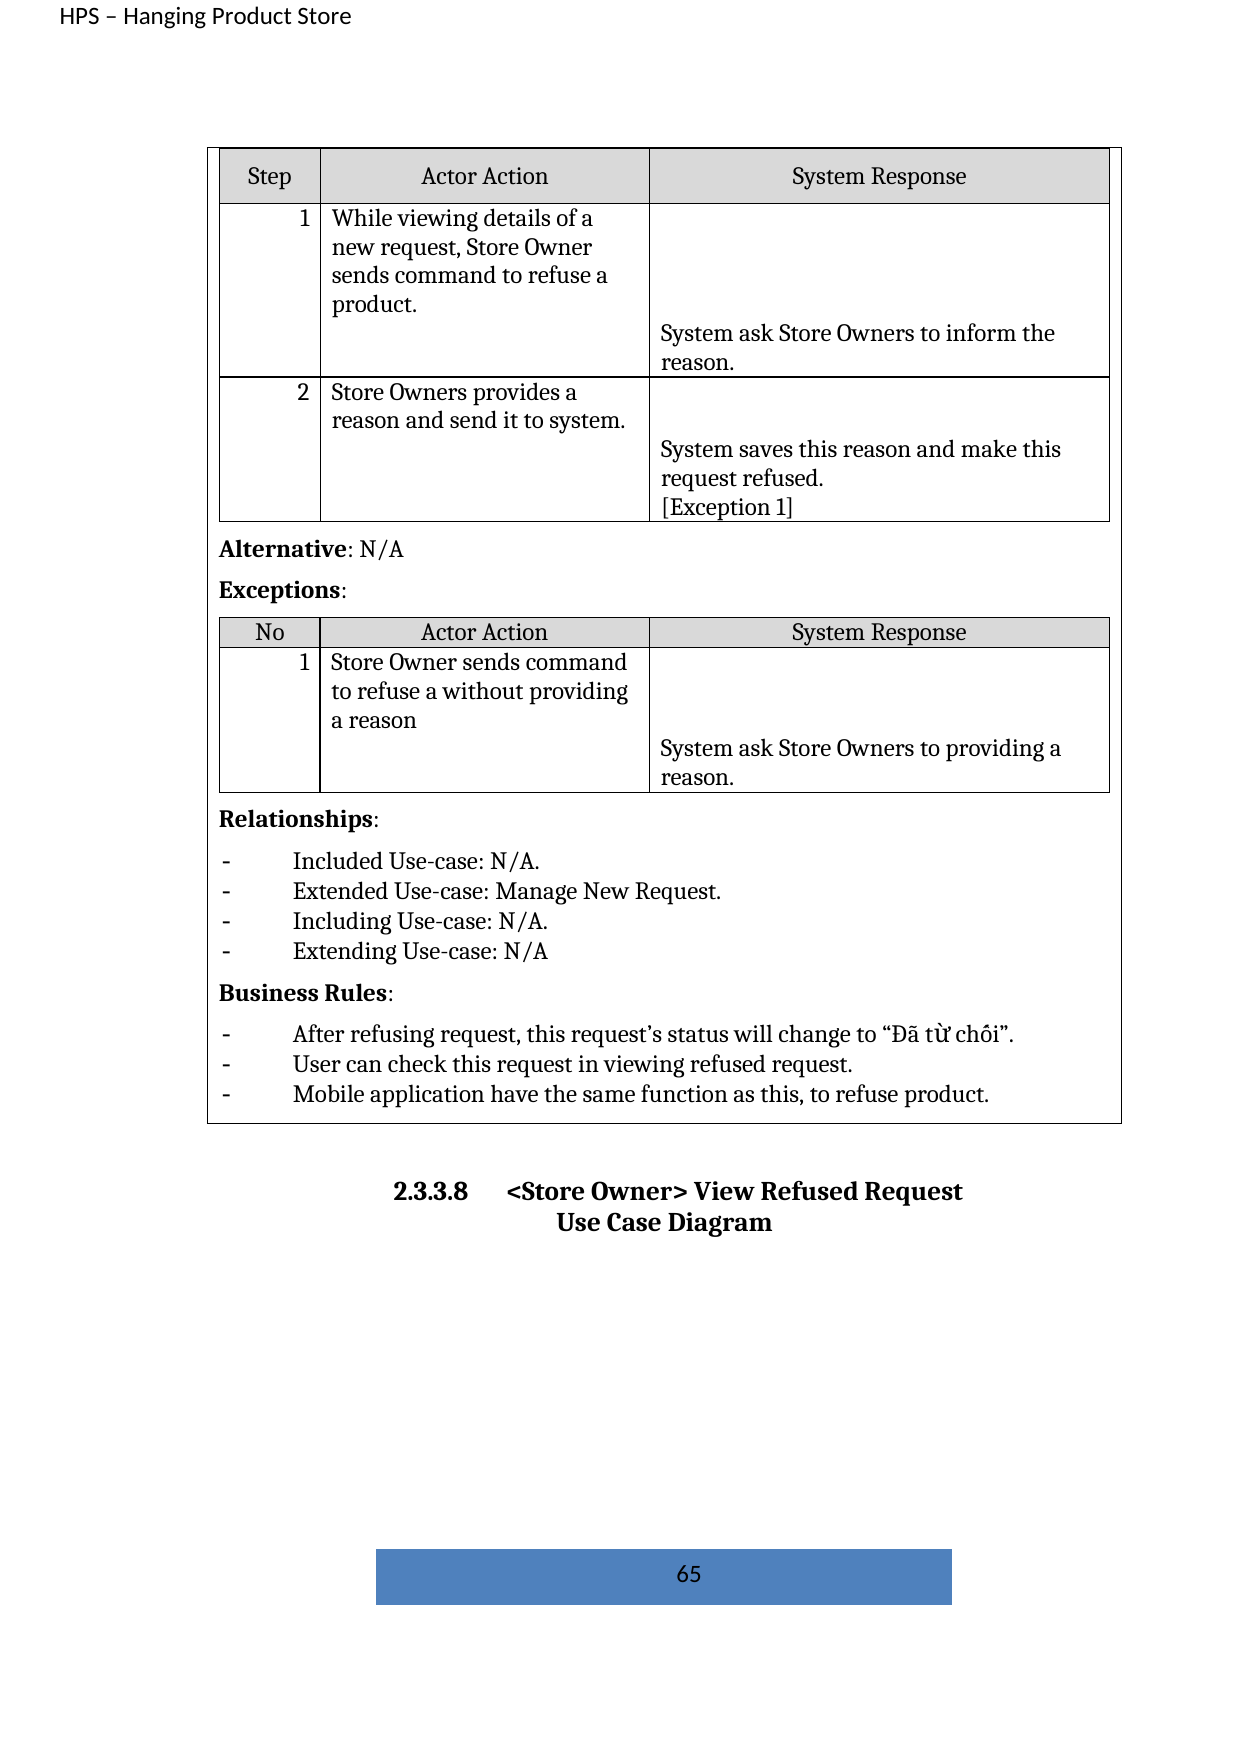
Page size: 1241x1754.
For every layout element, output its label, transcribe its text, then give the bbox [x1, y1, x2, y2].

subtitle <Store Owner> View Refused Request [393, 1176, 1122, 1207]
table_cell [208, 148, 1121, 1123]
text Use Case Diagram [207, 1207, 1122, 1238]
